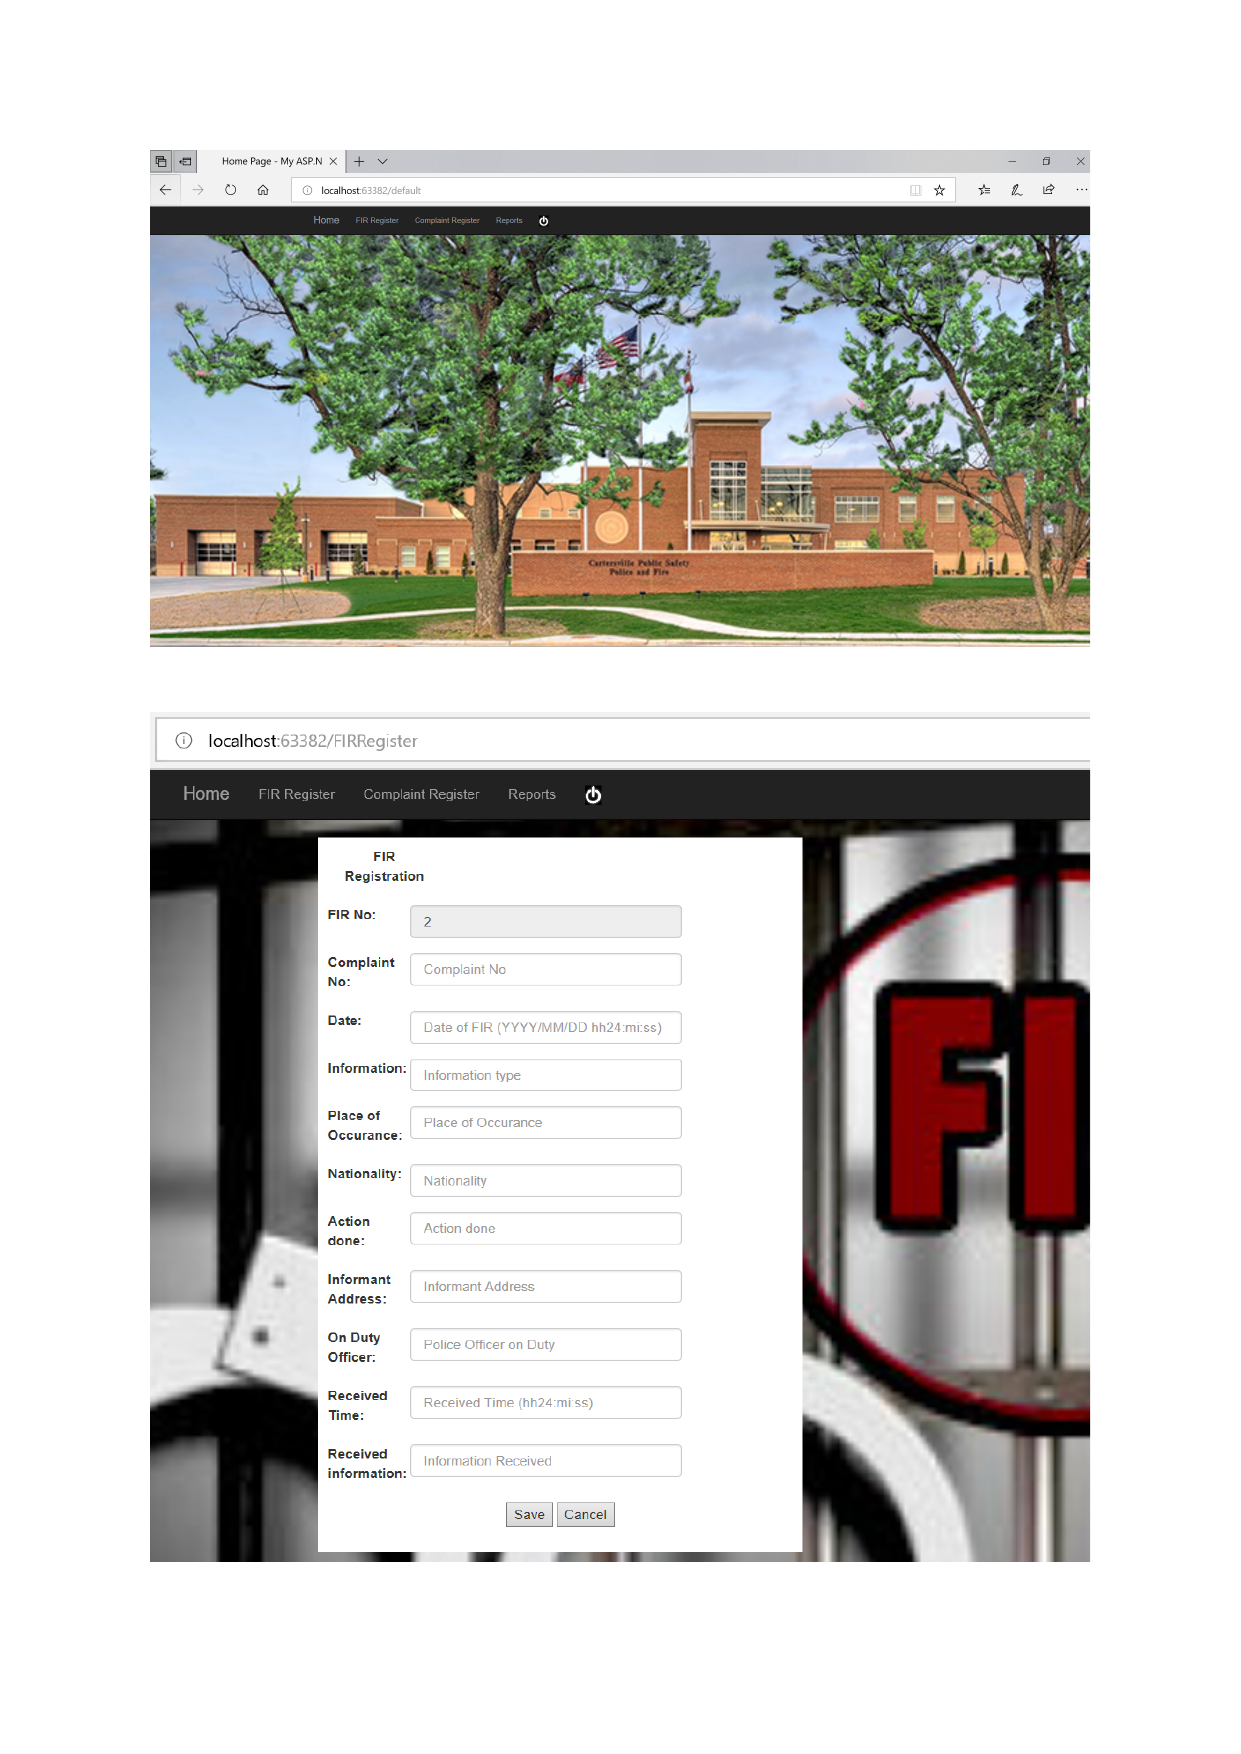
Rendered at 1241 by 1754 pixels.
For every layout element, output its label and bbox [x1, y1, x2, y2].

picture [150, 712, 1091, 1562]
picture [150, 150, 1091, 647]
